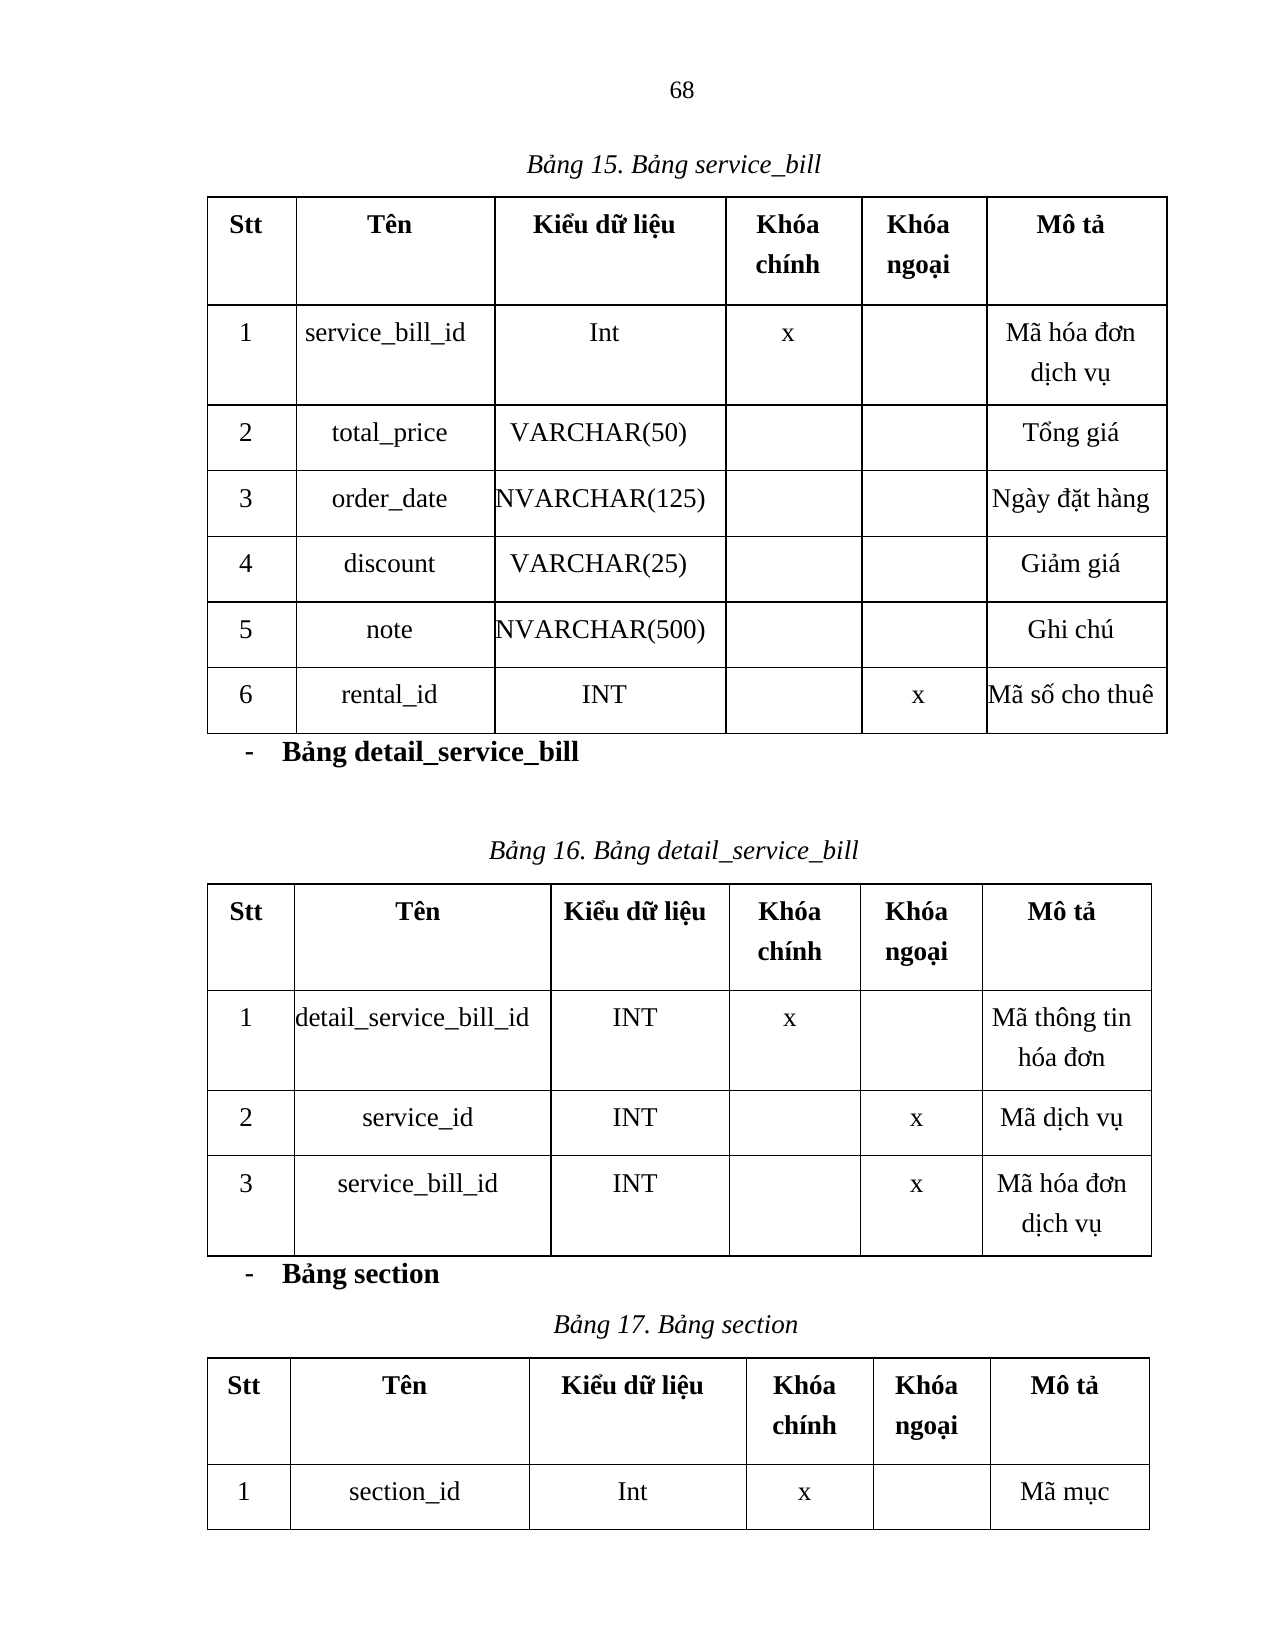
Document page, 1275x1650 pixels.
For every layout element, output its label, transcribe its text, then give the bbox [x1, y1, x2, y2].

table_cell Ngày đặt hàng [988, 471, 1166, 536]
table_cell 2 [208, 1091, 294, 1155]
table_header Khóa ngoại [874, 1359, 990, 1463]
table_cell [727, 668, 861, 732]
table_cell order_date [297, 471, 494, 536]
table_cell Mã hóa đơn dịch vụ [988, 306, 1166, 404]
list Bảng detail_service_bill [244, 734, 1157, 767]
table_cell Mã dịch vụ [983, 1091, 1151, 1155]
table_cell NVARCHAR(125) [496, 471, 725, 536]
table_cell 4 [208, 537, 296, 601]
text Bảng 17. Bảng section [209, 1308, 801, 1340]
text Bảng 16. Bảng detail_service_bill [209, 834, 861, 866]
table_cell Mã thông tin hóa đơn [983, 991, 1151, 1089]
table_cell [863, 406, 986, 470]
table_cell Ghi chú [988, 603, 1166, 667]
table_cell [727, 603, 861, 667]
table_cell 6 [208, 668, 296, 732]
table_header Mô tả [991, 1359, 1149, 1463]
table_cell [863, 603, 986, 667]
table_cell Int [496, 306, 725, 404]
table_cell INT [552, 991, 729, 1089]
table_cell total_price [297, 406, 494, 470]
table_cell [727, 537, 861, 601]
table_cell [730, 1091, 860, 1155]
table_cell 1 [208, 991, 294, 1089]
table_cell 1 [208, 1465, 290, 1529]
table_cell VARCHAR(25) [496, 537, 725, 601]
table_cell [727, 406, 861, 470]
table_cell INT [496, 668, 725, 732]
table_cell Giảm giá [988, 537, 1166, 601]
text Bảng 15. Bảng service_bill [209, 148, 823, 179]
table_cell x [747, 1465, 873, 1529]
table_header Khóa ngoại [861, 885, 982, 989]
table_header Tên [295, 885, 550, 989]
table_header Kiểu dữ liệu [552, 885, 729, 989]
table_header Kiểu dữ liệu [496, 198, 725, 304]
table_cell x [727, 306, 861, 404]
table_header Kiểu dữ liệu [530, 1359, 746, 1463]
table_cell INT [552, 1091, 729, 1155]
table_header Khóa chính [727, 198, 861, 304]
table_cell [730, 1156, 860, 1255]
table_cell [863, 471, 986, 536]
table_cell Mã hóa đơn dịch vụ [983, 1156, 1151, 1255]
table_cell Mã số cho thuê [988, 668, 1166, 732]
table_cell detail_service_bill_id [295, 991, 550, 1089]
table_cell x [730, 991, 860, 1089]
table_cell 3 [208, 1156, 294, 1255]
table_cell Int [530, 1465, 746, 1529]
table_cell [863, 306, 986, 404]
table_header Stt [208, 1359, 290, 1463]
table_cell NVARCHAR(500) [496, 603, 725, 667]
table_header Stt [208, 198, 296, 304]
table_cell [863, 537, 986, 601]
table_header Stt [208, 885, 294, 989]
table_header Khóa chính [730, 885, 860, 989]
table_cell Tổng giá [988, 406, 1166, 470]
table_cell service_bill_id [297, 306, 494, 404]
table_cell 3 [208, 471, 296, 536]
table_cell x [863, 668, 986, 732]
table_cell service_id [295, 1091, 550, 1155]
table_header Mô tả [988, 198, 1166, 304]
table_header Tên [297, 198, 494, 304]
table_cell 2 [208, 406, 296, 470]
table_header Mô tả [983, 885, 1151, 989]
table_cell [874, 1465, 990, 1529]
table_header Khóa ngoại [863, 198, 986, 304]
table_cell section_id [291, 1465, 529, 1529]
table_cell Mã mục [991, 1465, 1149, 1529]
table_cell [727, 471, 861, 536]
table_cell x [861, 1156, 982, 1255]
table_cell note [297, 603, 494, 667]
table_cell rental_id [297, 668, 494, 732]
list Bảng section [244, 1257, 1157, 1290]
table_cell 5 [208, 603, 296, 667]
table_cell [861, 991, 982, 1089]
table_cell INT [552, 1156, 729, 1255]
table_header Tên [291, 1359, 529, 1463]
table_cell x [861, 1091, 982, 1155]
table_cell service_bill_id [295, 1156, 550, 1255]
table_cell discount [297, 537, 494, 601]
table_cell 1 [208, 306, 296, 404]
table_cell VARCHAR(50) [496, 406, 725, 470]
table_header Khóa chính [747, 1359, 873, 1463]
